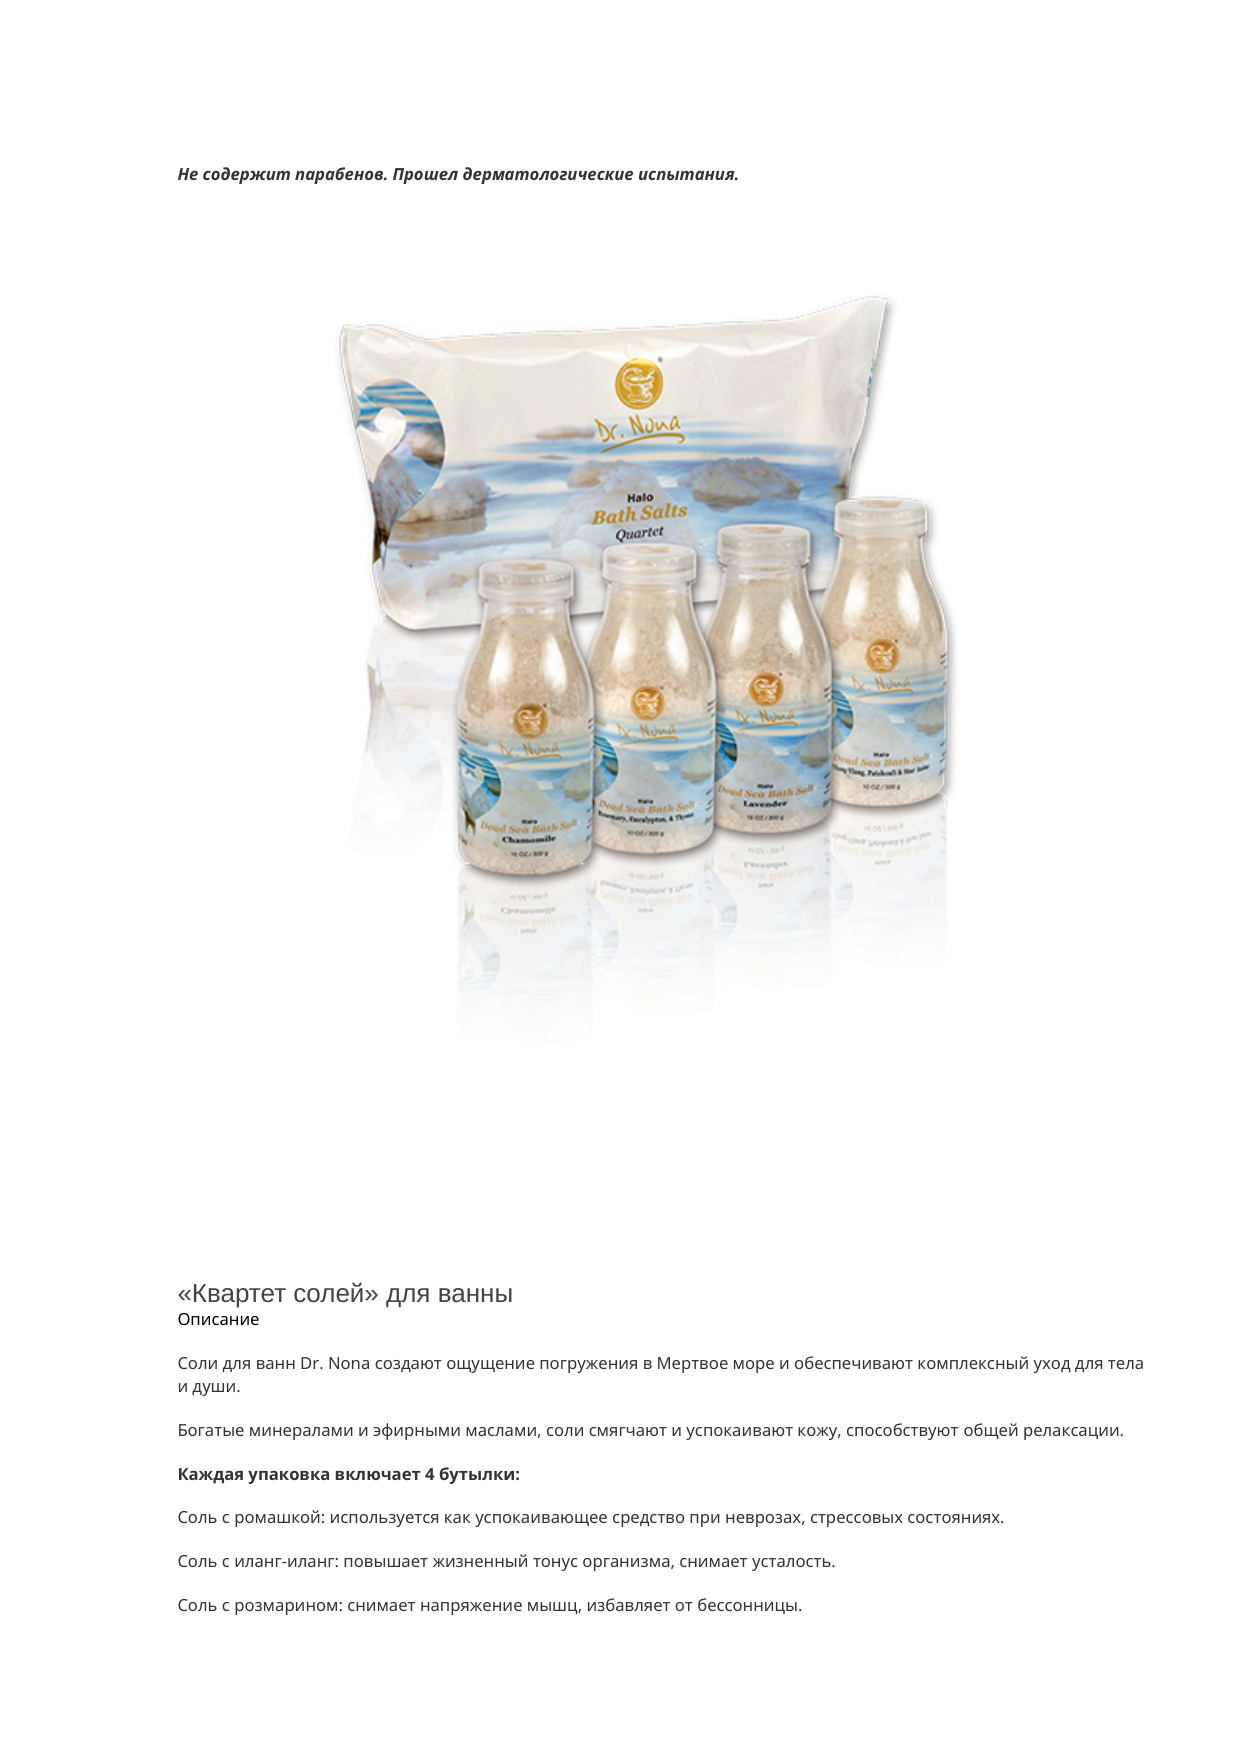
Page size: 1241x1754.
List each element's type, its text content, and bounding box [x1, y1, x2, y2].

text Богатые минералами и эфирными маслами, соли смягчают и успокаивают кожу, способствуют общей релаксации. [177, 1418, 1152, 1441]
text Соли для ванн Dr. Nona создают ощущение погружения в Мертвое море и обеспечивают комплексный уход для тела и души. [177, 1351, 1152, 1397]
text «Квартет cолей» для ванны [177, 1222, 1152, 1307]
picture [177, 260, 1115, 1198]
text Соль с иланг-иланг: повышает жизненный тонус организма, снимает усталость. [177, 1550, 1152, 1573]
text Соль с розмарином: снимает напряжение мышц, избавляет от бессонницы. [177, 1594, 1152, 1617]
text Не содержит парабенов. Прошел дерматологические испытания. [177, 162, 1152, 185]
text Каждая упаковка включает 4 бутылки: [177, 1462, 1152, 1485]
text Описание [177, 1307, 1152, 1330]
text Соль с ромашкой: используется как успокаивающее средство при неврозах, стрессовых состояниях. [177, 1506, 1152, 1529]
